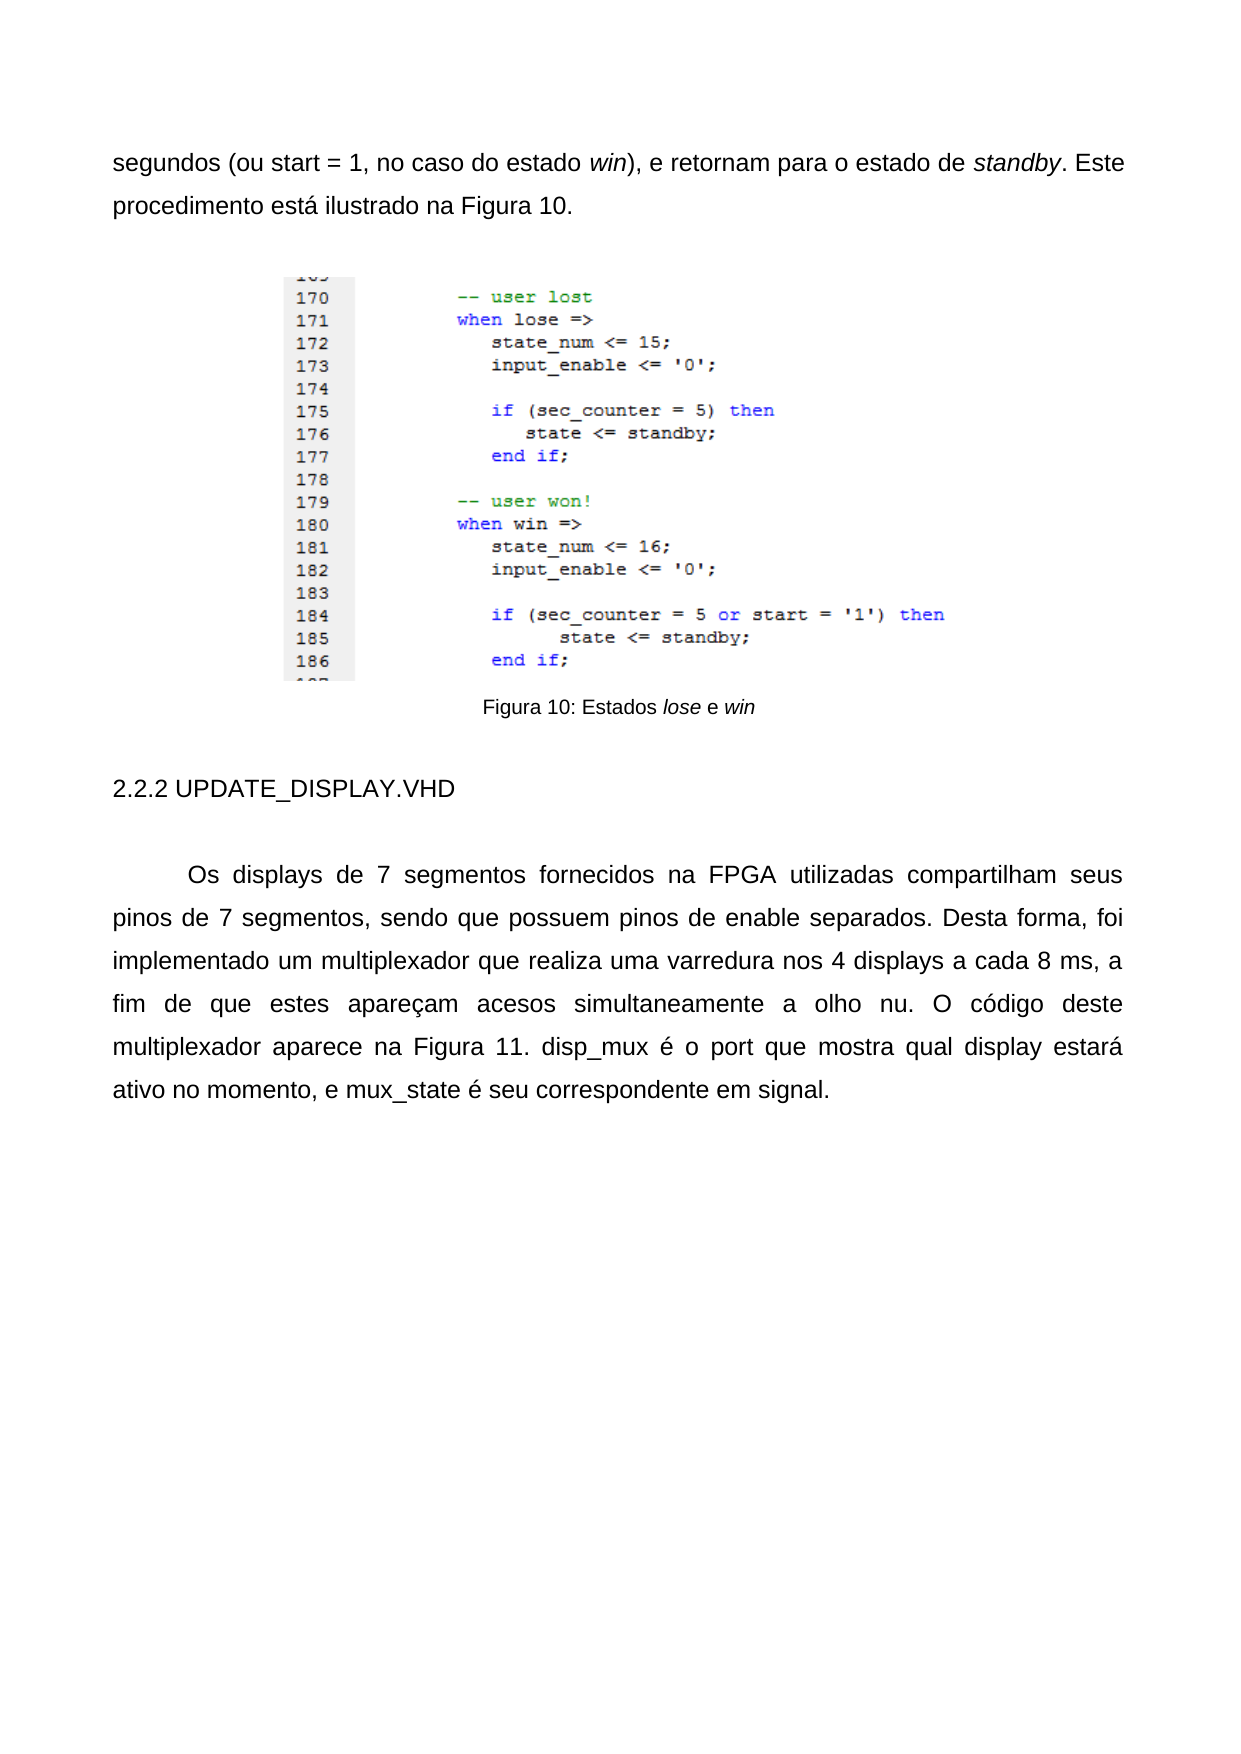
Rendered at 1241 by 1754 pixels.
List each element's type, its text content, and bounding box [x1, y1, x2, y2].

text Os displays de 7 segmentos fornecidos na FPGA utilizadas compartilham seus pinos de 7 segmentos, sendo que possuem pinos de enable separados. Desta forma, foi implementado um multiplexador que realiza uma varredura nos 4 displays a cada 8 ms, a fim de que estes apareçam acesos simultaneamente a olho nu. O código deste multiplexador aparece na Figura 11. disp_mux é o port que mostra qual display estará ativo no momento, e mux_state é seu correspondente em signal. [112, 860, 1125, 1104]
text Figura 10: Estados lose e win [112, 694, 1125, 718]
text 2.2.2 UPDATE_DISPLAY.VHD [112, 773, 1125, 802]
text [112, 148, 1125, 219]
picture [283, 277, 954, 681]
